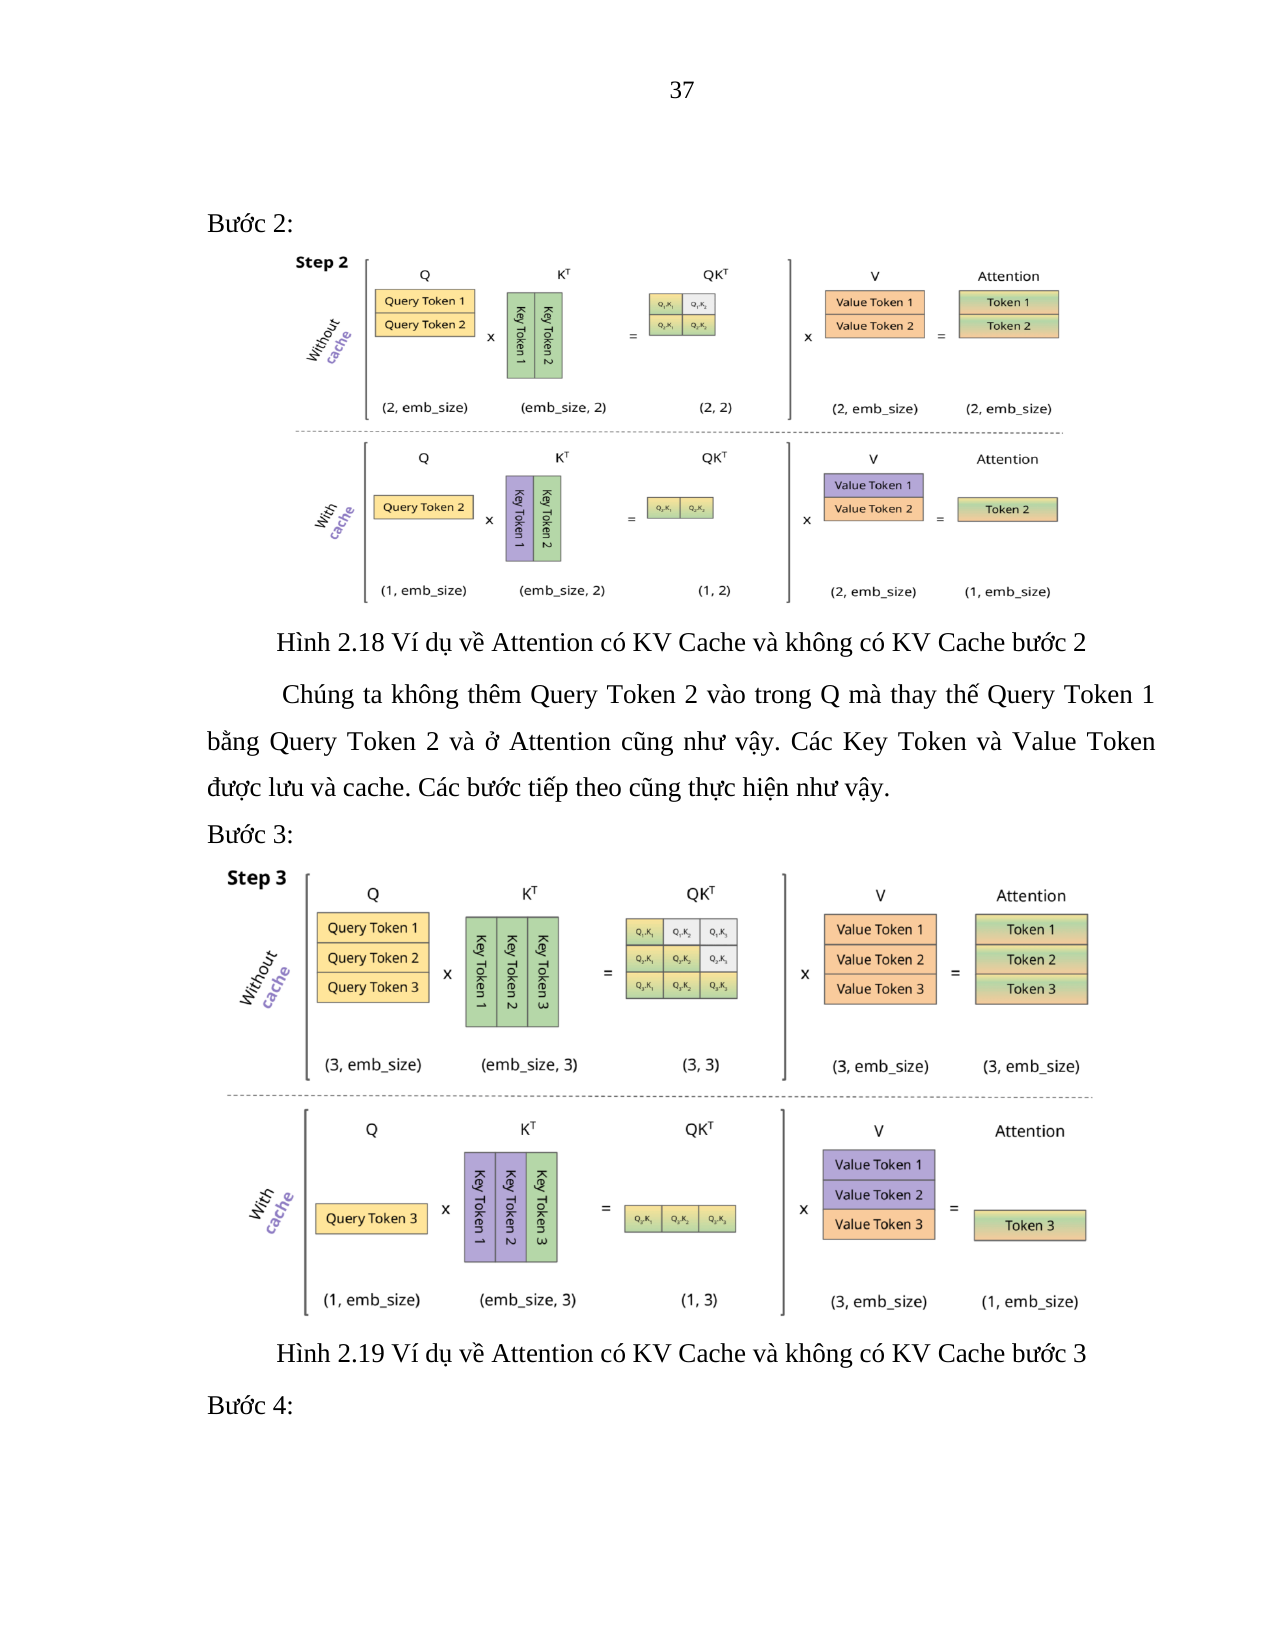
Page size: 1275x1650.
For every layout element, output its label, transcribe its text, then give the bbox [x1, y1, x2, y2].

text Bước 2: [207, 207, 1157, 238]
text Bước 4: [207, 1389, 1157, 1420]
text Bước 3: [207, 818, 1157, 849]
picture [252, 253, 1112, 611]
text Chúng ta không thêm Query Token 2 vào trong Q mà thay thế Query Token 1 bằng Query Token 2 và ở Attention cũng như vậy. Các Key Token và Value Token được lưu và cache. Các bước tiếp theo cũng thực hiện như vậy. [207, 678, 1157, 802]
picture [206, 864, 1157, 1322]
